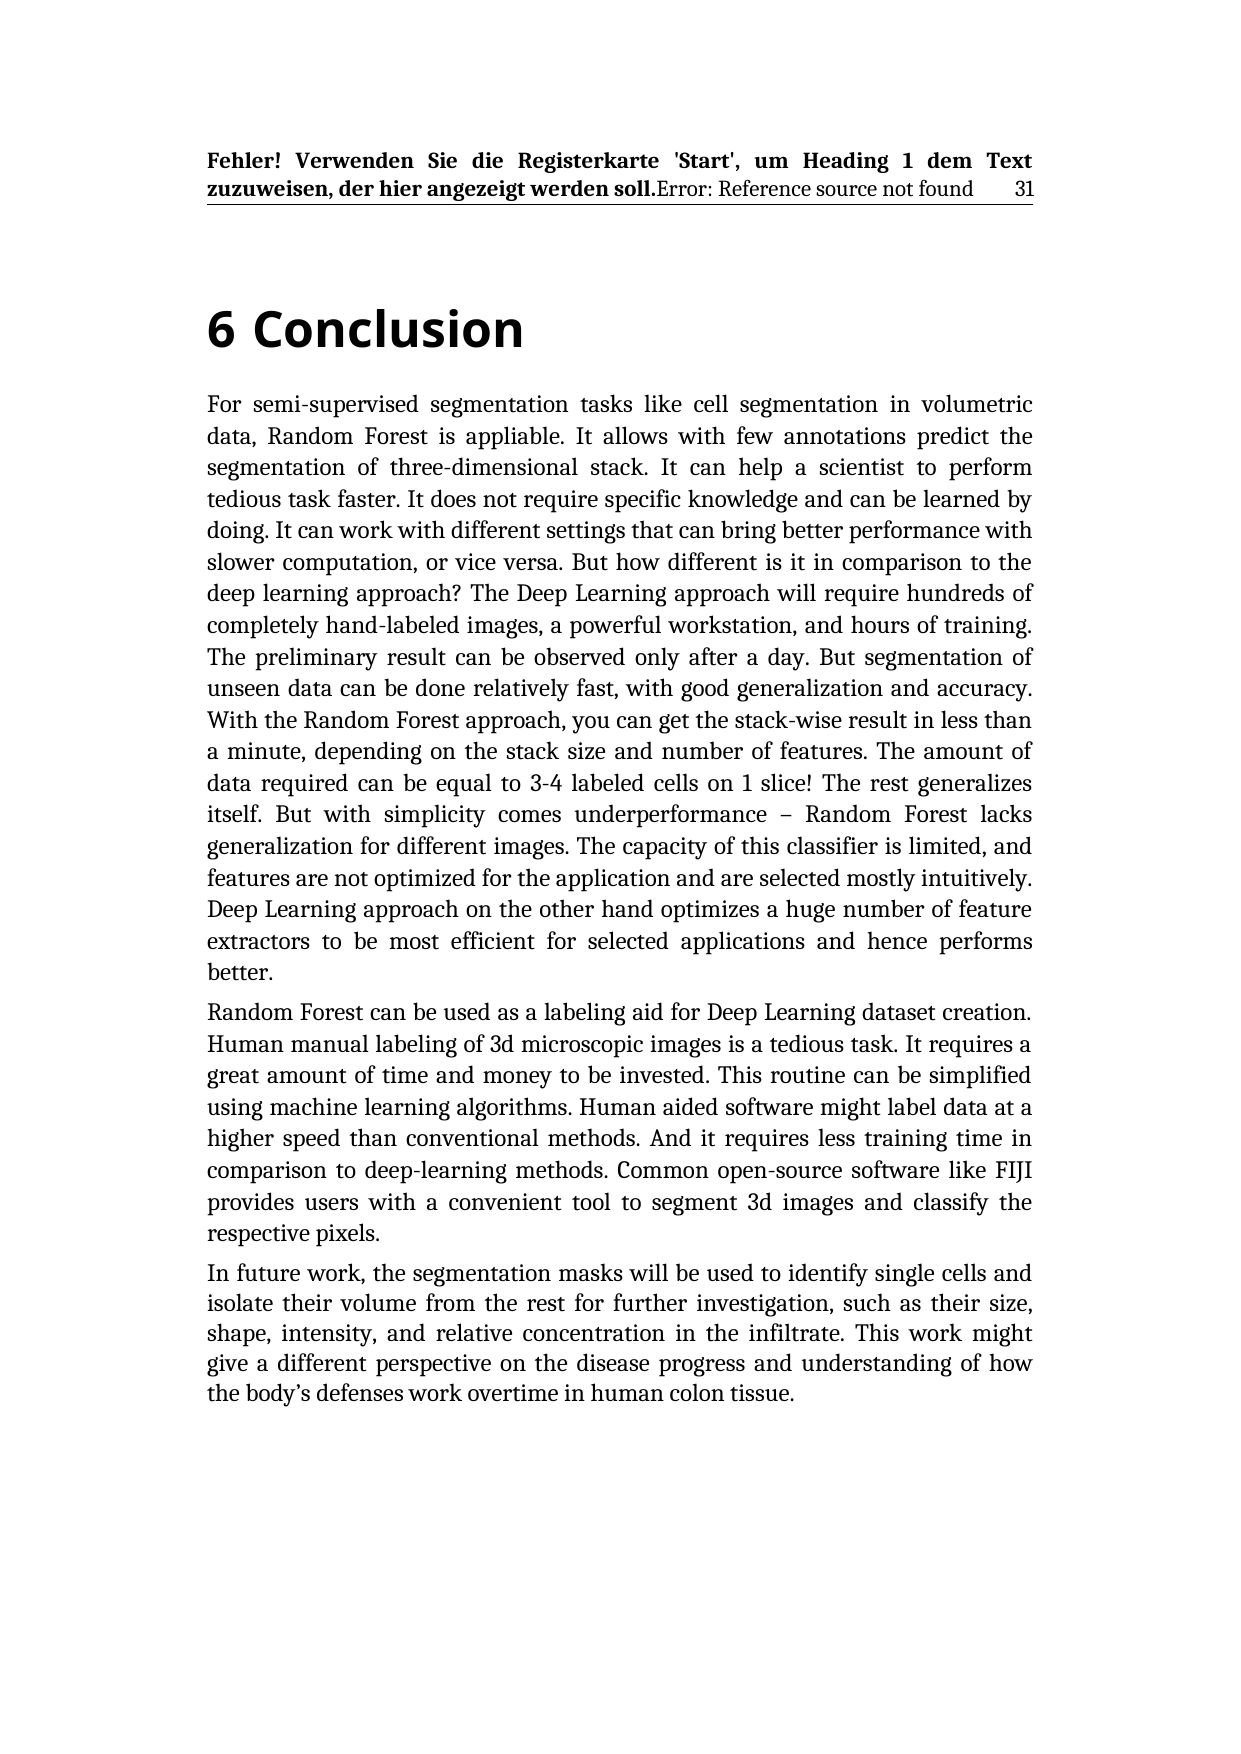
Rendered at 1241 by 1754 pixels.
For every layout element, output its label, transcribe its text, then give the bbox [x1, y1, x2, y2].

text For semi-supervised segmentation tasks like cell segmentation in volumetric data, Random Forest is appliable. It allows with few annotations predict the segmentation of three-dimensional stack. It can help a scientist to perform tedious task faster. It does not require specific knowledge and can be learned by doing. It can work with different settings that can bring better performance with slower computation, or vice versa. But how different is it in comparison to the deep learning approach? The Deep Learning approach will require hundreds of completely hand-labeled images, a powerful workstation, and hours of training. The preliminary result can be observed only after a day. But segmentation of unseen data can be done relatively fast, with good generalization and accuracy. With the Random Forest approach, you can get the stack-wise result in less than a minute, depending on the stack size and number of features. The amount of data required can be equal to 3-4 labeled cells on 1 slice! The rest generalizes itself. But with simplicity comes underperformance – Random Forest lacks generalization for different images. The capacity of this classifier is limited, and features are not optimized for the application and are selected mostly intuitively. Deep Learning approach on the other hand optimizes a huge number of feature extractors to be most efficient for selected applications and hence performs better. [207, 390, 1033, 987]
subtitle Conclusion [207, 293, 1033, 362]
text Random Forest can be used as a labeling aid for Deep Learning dataset creation. Human manual labeling of 3d microscopic images is a tedious task. It requires a great amount of time and money to be invested. This routine can be simplified using machine learning algorithms. Human aided software might label data at a higher speed than conventional methods. And it requires less training time in comparison to deep-learning methods. Common open-source software like FIJI provides users with a convenient tool to segment 3d images and classify the respective pixels. [207, 998, 1033, 1248]
text In future work, the segmentation masks will be used to identify single cells and isolate their volume from the rest for further investigation, such as their size, shape, intensity, and relative concentration in the infiltrate. This work might give a different perspective on the disease progress and understanding of how the body’s defenses work overtime in human colon tissue. [207, 1259, 1033, 1408]
